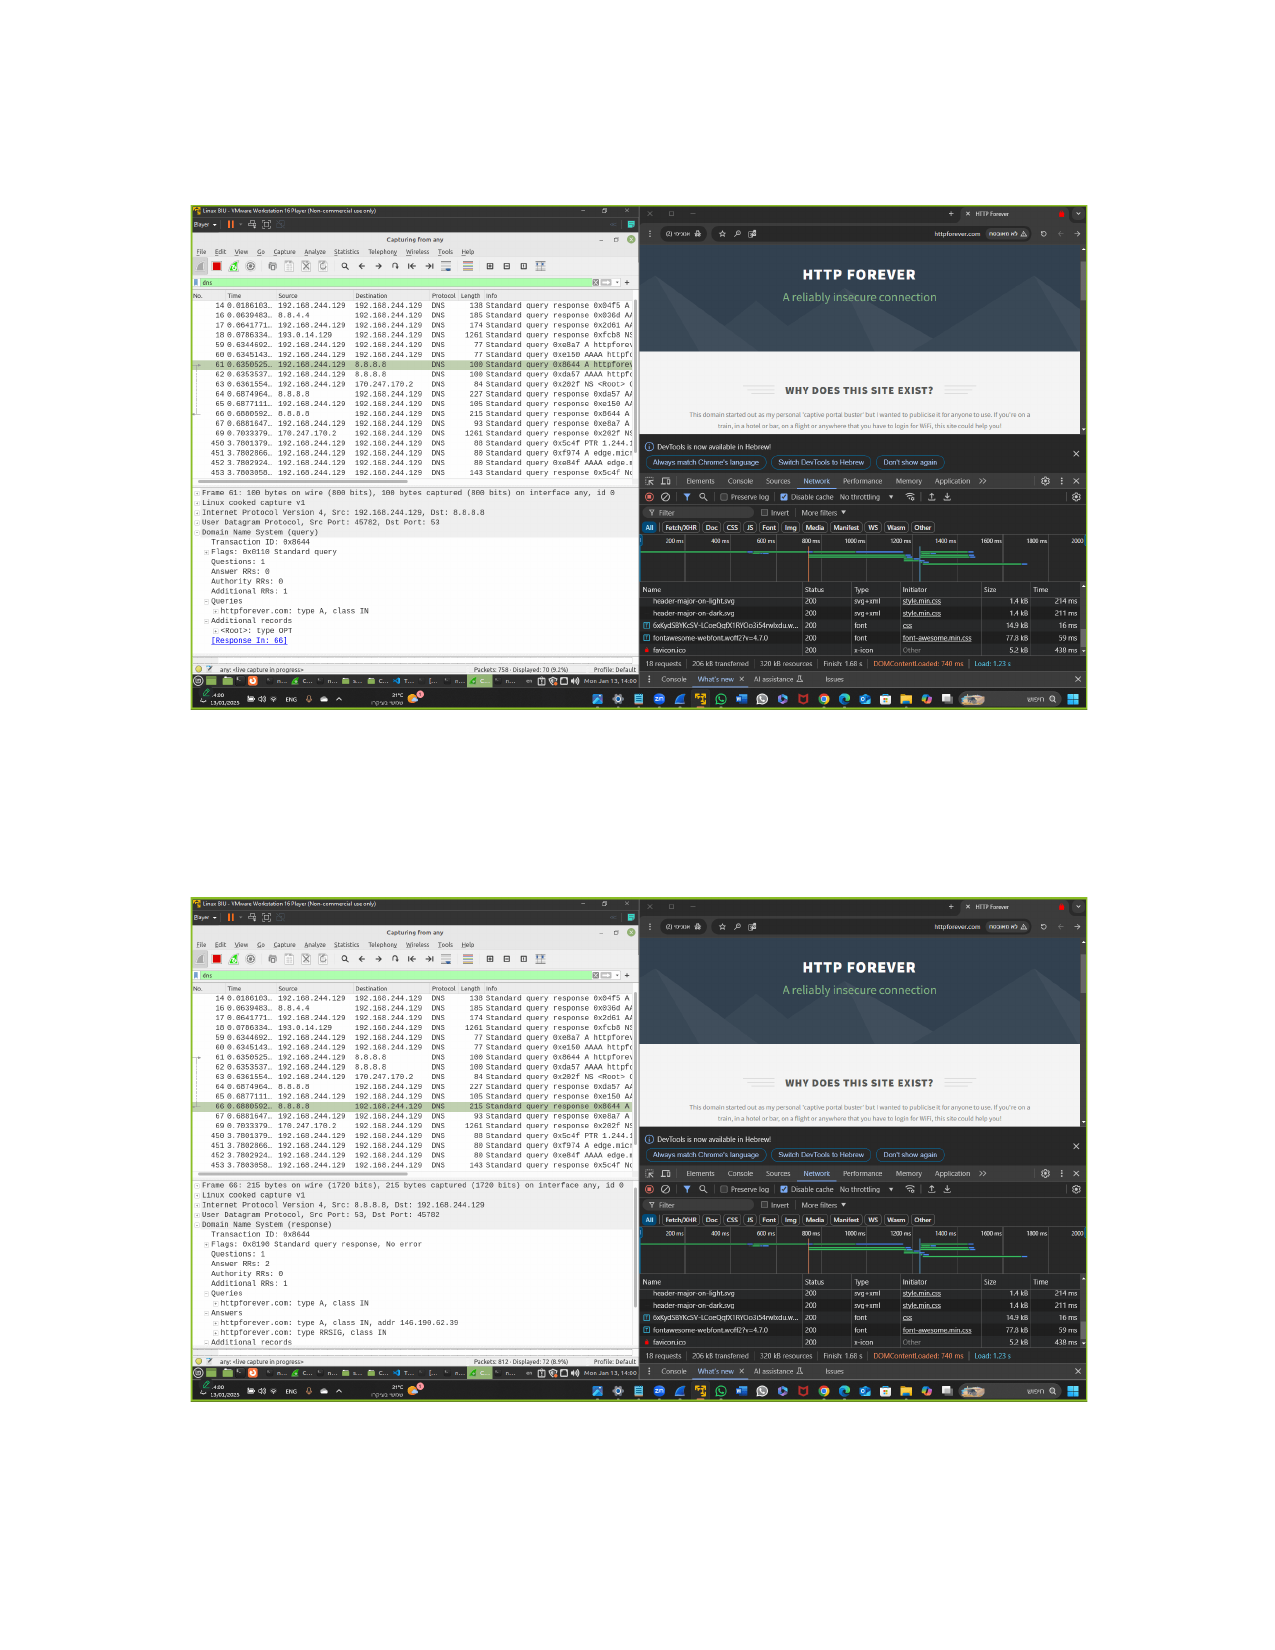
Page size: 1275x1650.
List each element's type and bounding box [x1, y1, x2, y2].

picture [190, 205, 1088, 710]
picture [190, 897, 1088, 1402]
